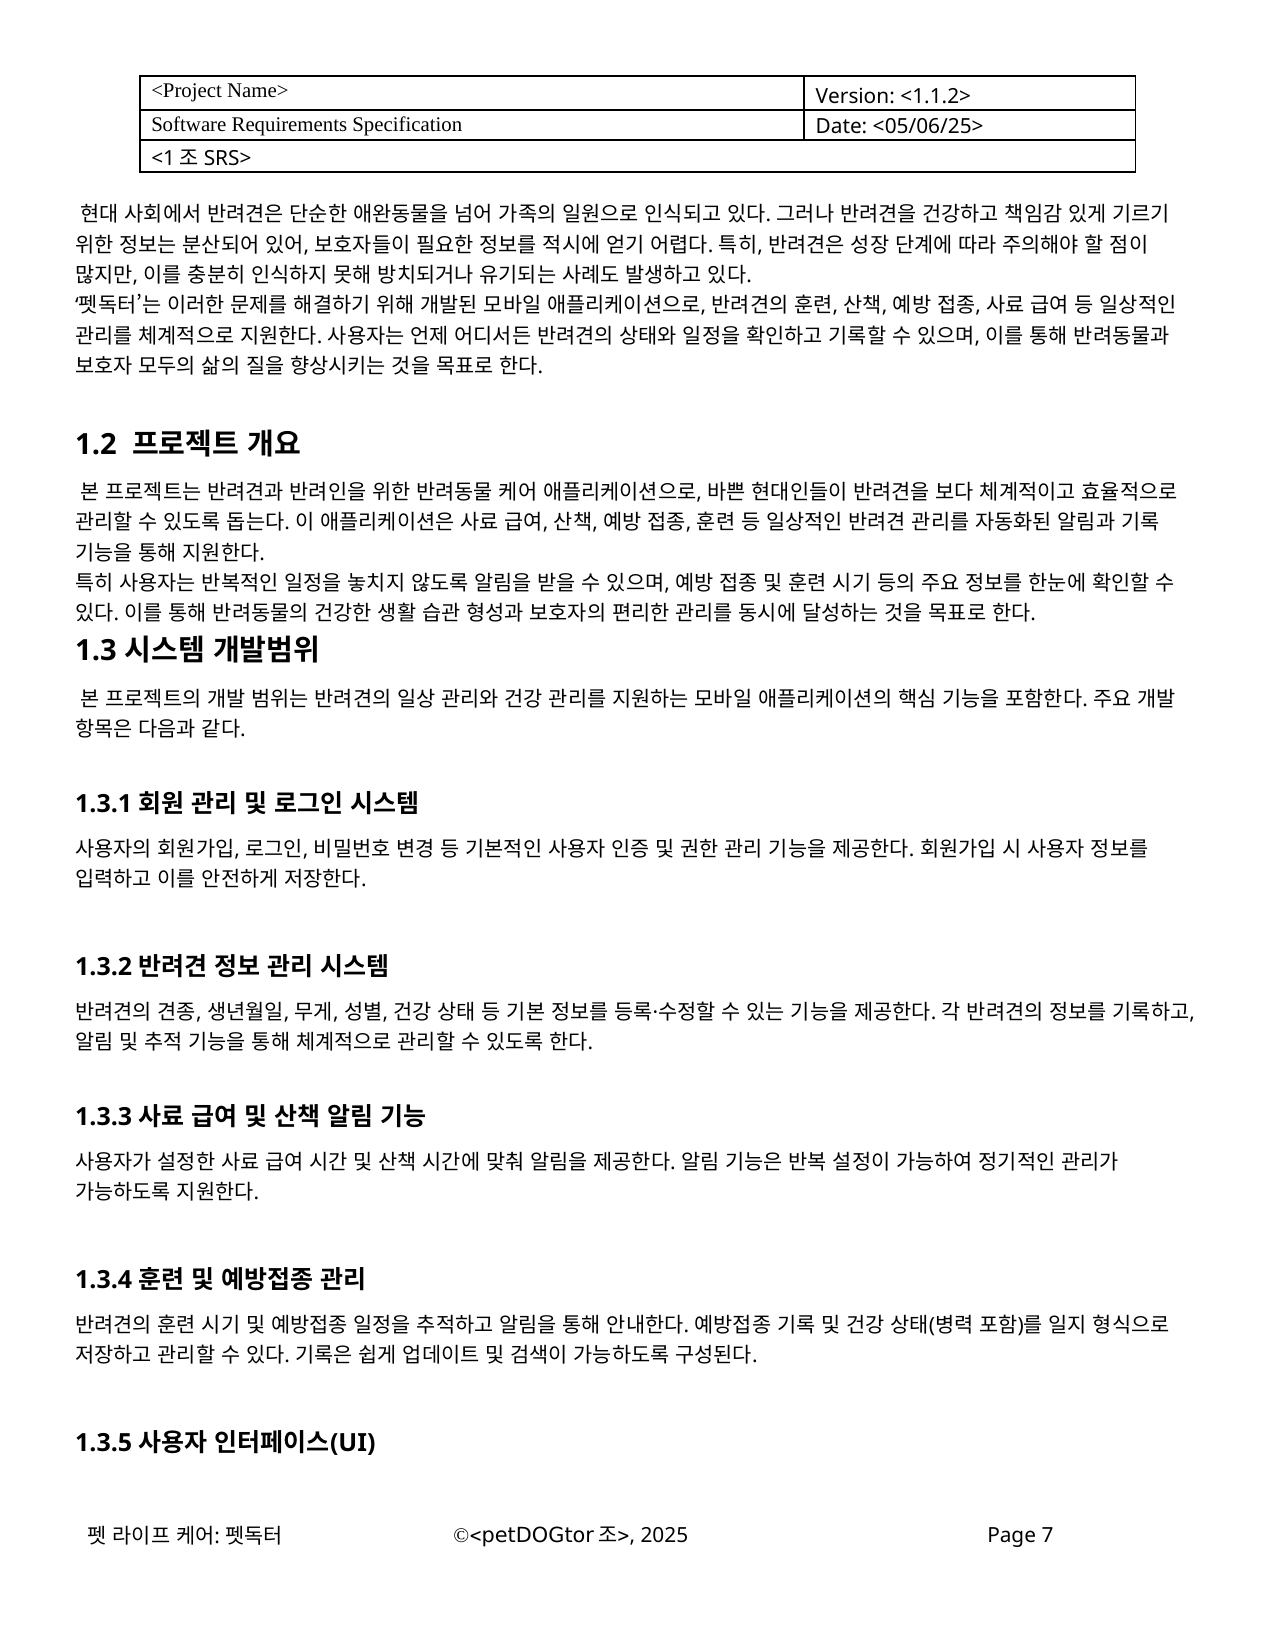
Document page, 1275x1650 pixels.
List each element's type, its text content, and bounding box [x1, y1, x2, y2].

text 본 프로젝트의 개발 범위는 반려견의 일상 관리와 건강 관리를 지원하는 모바일 애플리케이션의 핵심 기능을 포함한다. 주요 개발 항목은 다음과 같다. [75, 682, 1200, 742]
text 1.2 프로젝트 개요 [75, 420, 1200, 463]
text ‘펫독터’는 이러한 문제를 해결하기 위해 개발된 모바일 애플리케이션으로, 반려견의 훈련, 산책, 예방 접종, 사료 급여 등 일상적인 관리를 체계적으로 지원한다. 사용자는 언제 어디서든 반려견의 상태와 일정을 확인하고 기록할 수 있으며, 이를 통해 반려동물과 보호자 모두의 삶의 질을 향상시키는 것을 목표로 한다. [75, 288, 1200, 379]
text 특히 사용자는 반복적인 일정을 놓치지 않도록 알림을 받을 수 있으며, 예방 접종 및 훈련 시기 등의 주요 정보를 한눈에 확인할 수 있다. 이를 통해 반려동물의 건강한 생활 습관 형성과 보호자의 편리한 관리를 동시에 달성하는 것을 목표로 한다. [75, 566, 1200, 627]
text 1.3.1 회원 관리 및 로그인 시스템 [75, 783, 1200, 819]
text 사용자가 설정한 사료 급여 시간 및 산책 시간에 맞춰 알림을 제공한다. 알림 기능은 반복 설정이 가능하여 정기적인 관리가 가능하도록 지원한다. [75, 1145, 1200, 1206]
text 사용자의 회원가입, 로그인, 비밀번호 변경 등 기본적인 사용자 인증 및 권한 관리 기능을 제공한다. 회원가입 시 사용자 정보를 입력하고 이를 안전하게 저장한다. [75, 832, 1200, 893]
text 1.3.5 사용자 인터페이스(UI) [75, 1422, 1200, 1458]
text 현대 사회에서 반려견은 단순한 애완동물을 넘어 가족의 일원으로 인식되고 있다. 그러나 반려견을 건강하고 책임감 있게 기르기 위한 정보는 분산되어 있어, 보호자들이 필요한 정보를 적시에 얻기 어렵다. 특히, 반려견은 성장 단계에 따라 주의해야 할 점이 많지만, 이를 충분히 인식하지 못해 방치되거나 유기되는 사례도 발생하고 있다. [75, 198, 1200, 288]
text 1.3 시스템 개발범위 [75, 627, 1200, 669]
text 1.3.3 사료 급여 및 산책 알림 기능 [75, 1096, 1200, 1133]
text 1.3.2 반려견 정보 관리 시스템 [75, 946, 1200, 982]
text 반려견의 훈련 시기 및 예방접종 일정을 추적하고 알림을 통해 안내한다. 예방접종 기록 및 건강 상태(병력 포함)를 일지 형식으로 저장하고 관리할 수 있다. 기록은 쉽게 업데이트 및 검색이 가능하도록 구성된다. [75, 1308, 1200, 1369]
text 본 프로젝트는 반려견과 반려인을 위한 반려동물 케어 애플리케이션으로, 바쁜 현대인들이 반려견을 보다 체계적이고 효율적으로 관리할 수 있도록 돕는다. 이 애플리케이션은 사료 급여, 산책, 예방 접종, 훈련 등 일상적인 반려견 관리를 자동화된 알림과 기록 기능을 통해 지원한다. [75, 475, 1200, 566]
text 반려견의 견종, 생년월일, 무게, 성별, 건강 상태 등 기본 정보를 등록·수정할 수 있는 기능을 제공한다. 각 반려견의 정보를 기록하고, 알림 및 추적 기능을 통해 체계적으로 관리할 수 있도록 한다. [75, 995, 1200, 1056]
text 1.3.4 훈련 및 예방접종 관리 [75, 1259, 1200, 1296]
